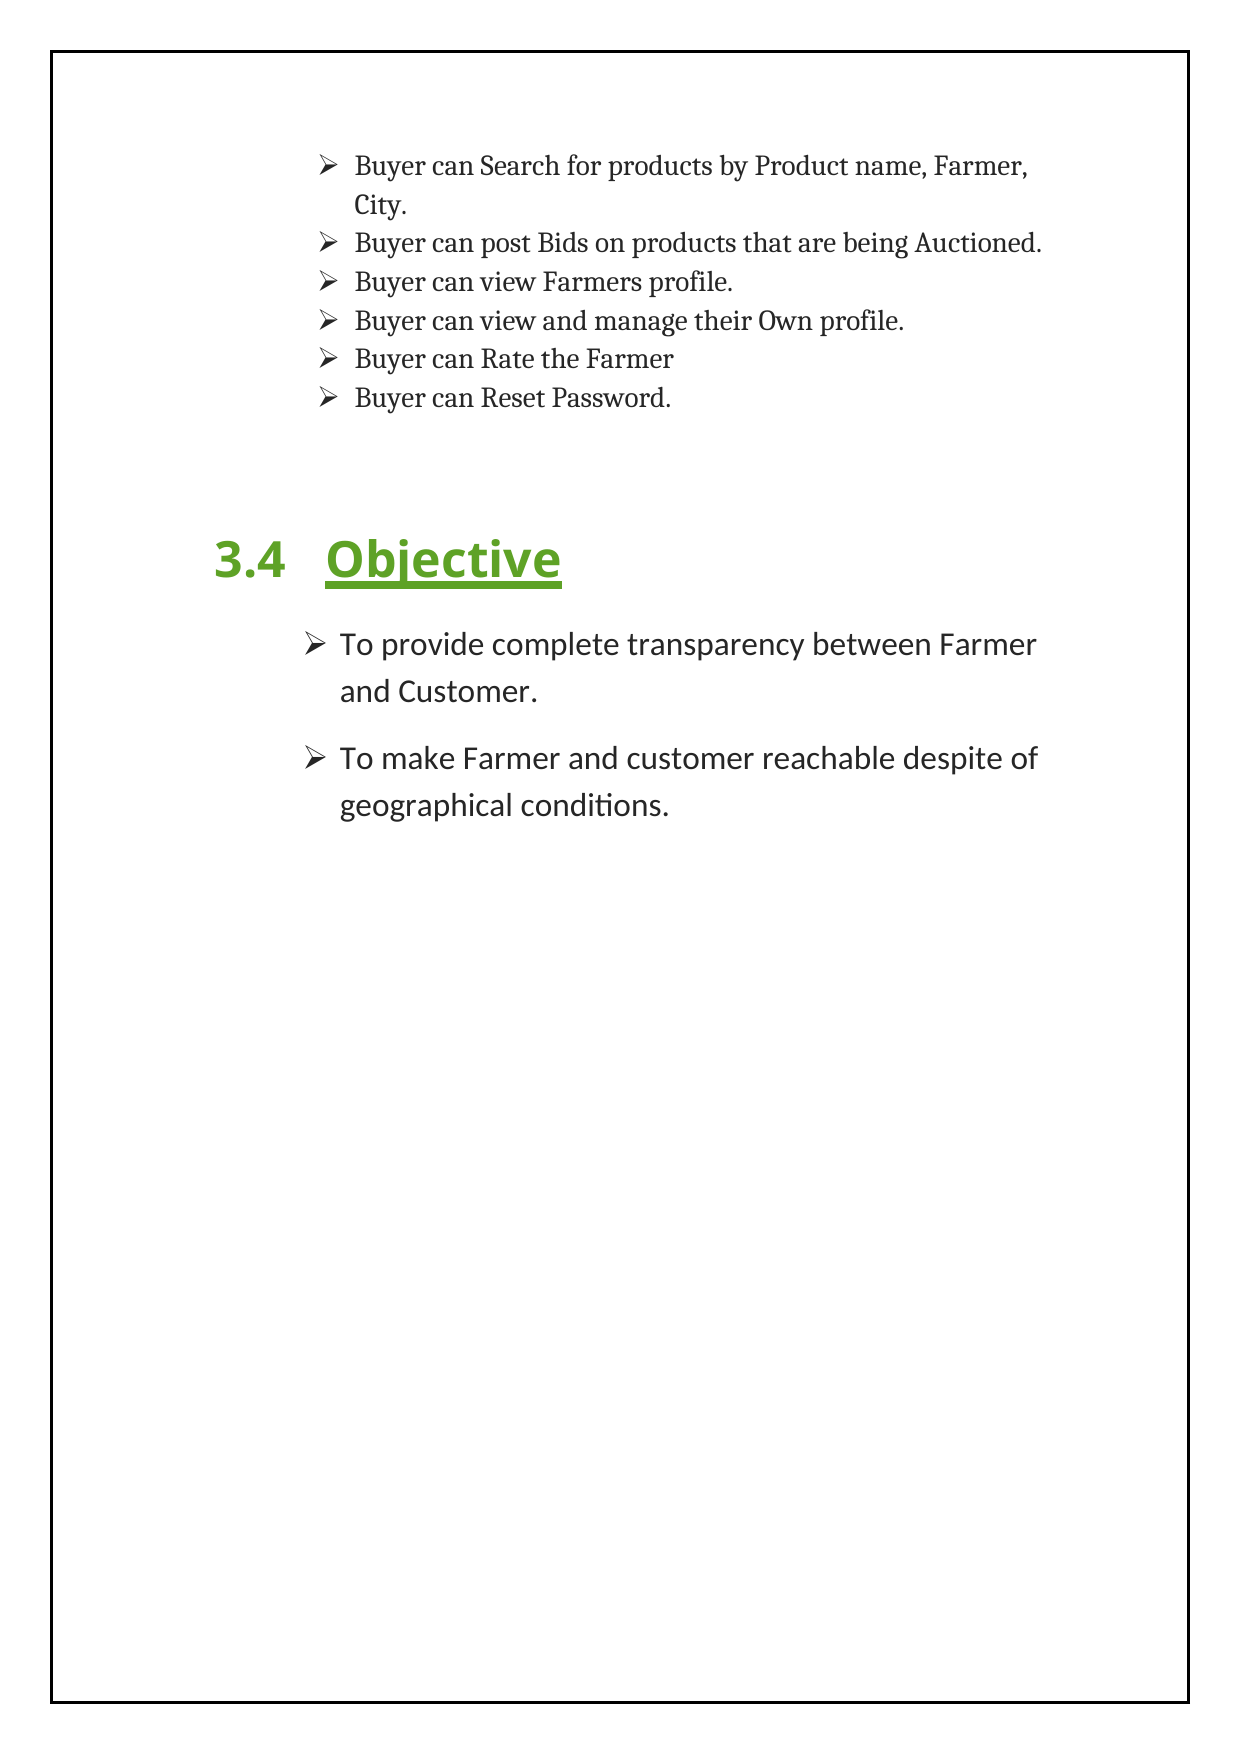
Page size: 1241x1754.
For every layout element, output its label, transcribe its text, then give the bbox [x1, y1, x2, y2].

list Buyer can Search for products by Product name, Farmer, City. [317, 149, 1090, 222]
text 3.4 Objective [139, 524, 1090, 592]
list Buyer can Rate the Farmer [317, 342, 1090, 376]
list Buyer can view and manage their Own profile. [317, 304, 1090, 337]
list To make Farmer and customer reachable despite of geographical conditions. [302, 737, 1090, 825]
list Buyer can Reset Password. [317, 381, 1090, 414]
list To provide complete transparency between Farmer and Customer. [302, 623, 1090, 711]
list Buyer can post Bids on products that are being Auctioned. [317, 227, 1090, 260]
list Buyer can view Farmers profile. [317, 265, 1090, 299]
